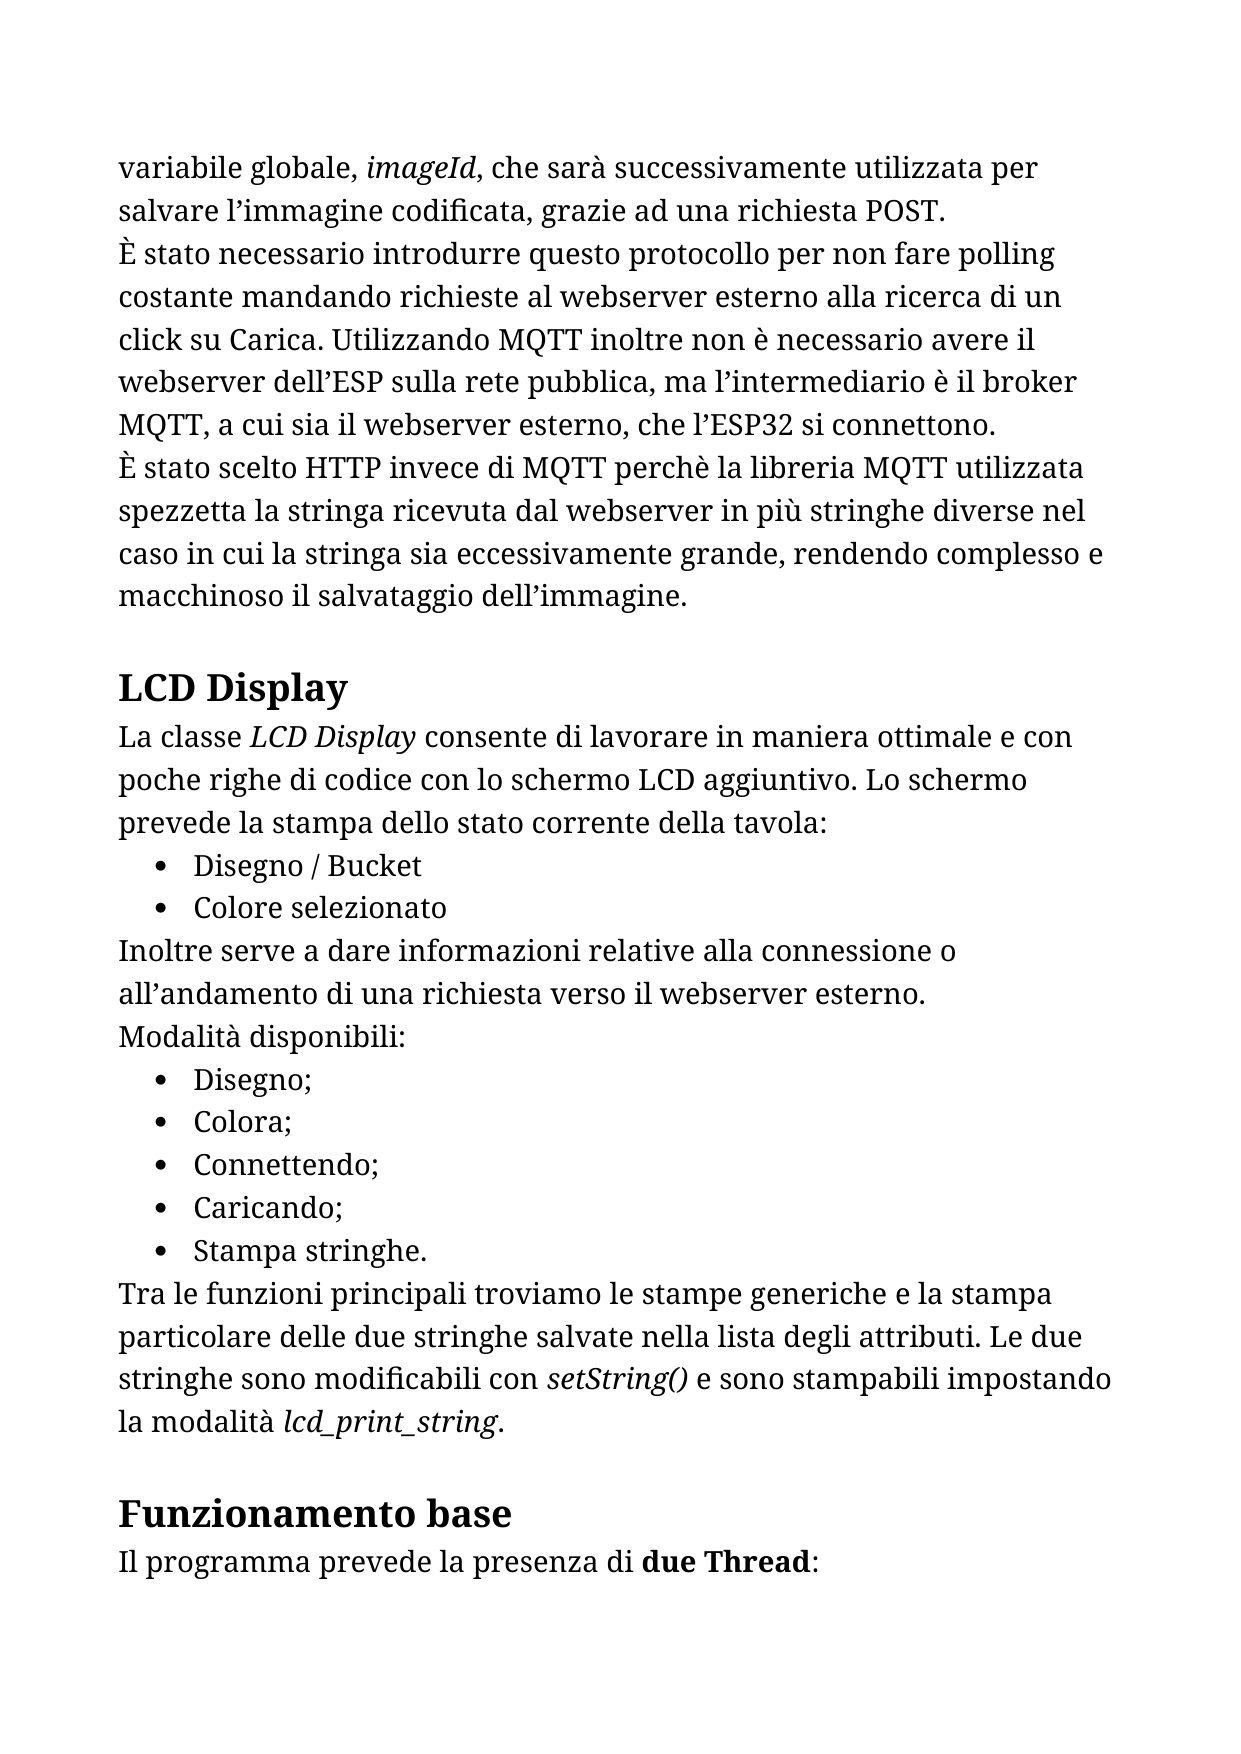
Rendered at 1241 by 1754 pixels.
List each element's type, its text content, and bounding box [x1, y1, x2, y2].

list Disegno; [156, 1059, 1122, 1099]
list Disegno / Bucket [156, 845, 1122, 884]
text Funzionamento base Il programma prevede la presenza di due Thread: [118, 1487, 1122, 1581]
text È stato scelto HTTP invece di MQTT perchè la libreria MQTT utilizzata spezzetta la stringa ricevuta dal webserver in più stringhe diverse nel caso in cui la stringa sia eccessivamente grande, rendendo complesso e macchinoso il salvataggio dell’immagine. [118, 447, 1122, 615]
list Colore selezionato [156, 888, 1122, 927]
text Inoltre serve a dare informazioni relative alla connessione o all’andamento di una richiesta verso il webserver esterno. [118, 931, 1122, 1013]
list Connettendo; [156, 1144, 1122, 1184]
list Caricando; [156, 1187, 1122, 1227]
text È stato necessario introdurre questo protocollo per non fare polling costante mandando richieste al webserver esterno alla ricerca di un click su Carica. Utilizzando MQTT inoltre non è necessario avere il webserver dell’ESP sulla rete pubblica, ma l’intermediario è il broker MQTT, a cui sia il webserver esterno, che l’ESP32 si connettono. [118, 233, 1122, 444]
list Stampa stringhe. [156, 1230, 1122, 1270]
text La classe LCD Display consente di lavorare in maniera ottimale e con poche righe di codice con lo schermo LCD aggiuntivo. Lo schermo prevede la stampa dello stato corrente della tavola: [118, 716, 1122, 842]
text Modalità disponibili: [118, 1016, 1122, 1056]
text LCD Display [118, 661, 1122, 712]
list Colora; [156, 1102, 1122, 1141]
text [118, 148, 1122, 230]
text Tra le funzioni principali troviamo le stampe generiche e la stampa particolare delle due stringhe salvate nella lista degli attributi. Le due stringhe sono modificabili con setString() e sono stampabili impostando la modalità lcd_print_string. [118, 1273, 1122, 1441]
